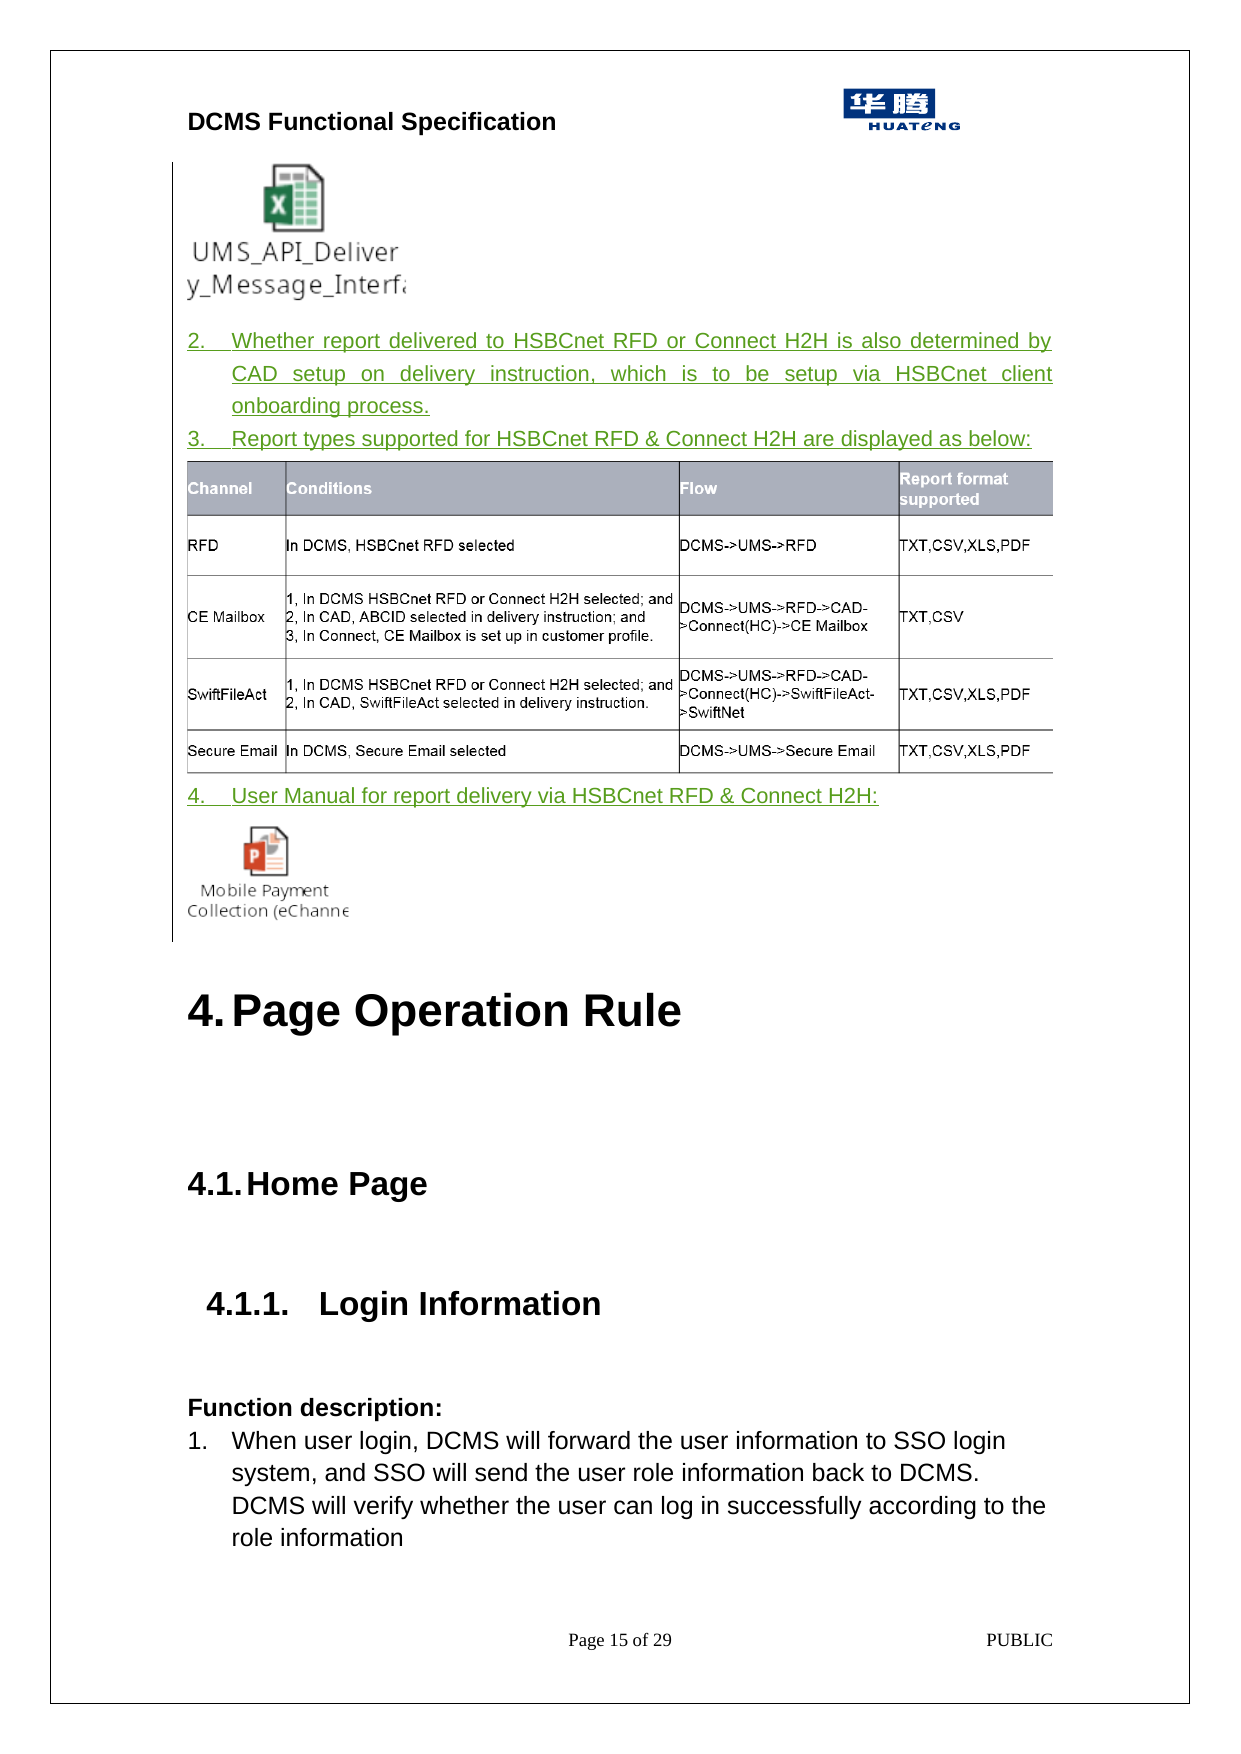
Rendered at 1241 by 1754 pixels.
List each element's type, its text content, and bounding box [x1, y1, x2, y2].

subtitle Page Operation Rule [187, 977, 1053, 1042]
text Function description: [187, 1391, 1053, 1424]
picture [187, 460, 1053, 774]
subtitle Login Information [206, 1271, 1053, 1336]
subtitle Home Page [187, 1151, 1053, 1216]
list When user login, DCMS will forward the user information to SSO login system, and SSO will send the user role information back to DCMS. DCMS will verify whether the user can log in successfully according to the role information [187, 1424, 1053, 1554]
